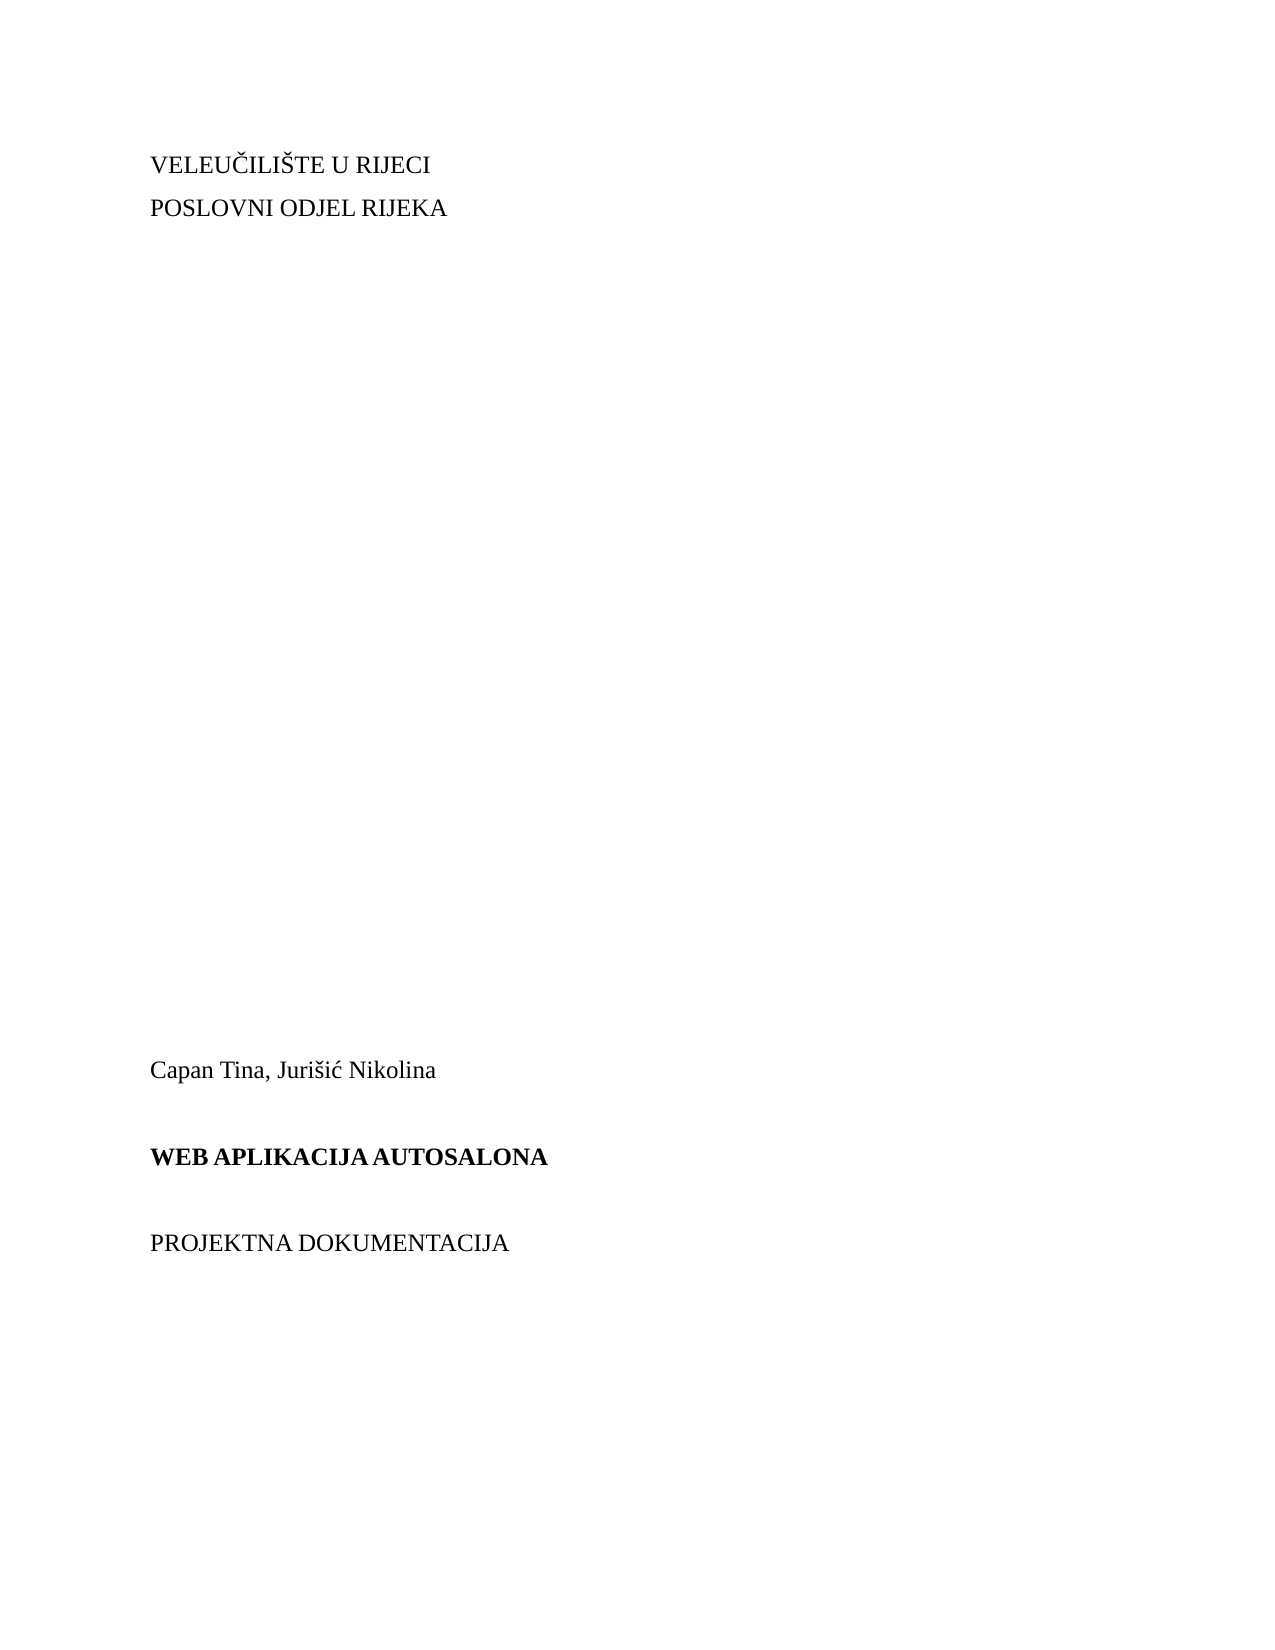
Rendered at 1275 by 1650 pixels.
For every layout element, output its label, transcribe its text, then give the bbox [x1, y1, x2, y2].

text PROJEKTNA DOKUMENTACIJA [150, 1228, 1125, 1257]
text POSLOVNI ODJEL RIJEKA [150, 193, 1125, 222]
text WEB APLIKACIJA AUTOSALONA [150, 1142, 1125, 1171]
text VELEUČILIŠTE U RIJECI [150, 150, 1125, 179]
text Capan Tina, Jurišić Nikolina [150, 1056, 1125, 1084]
